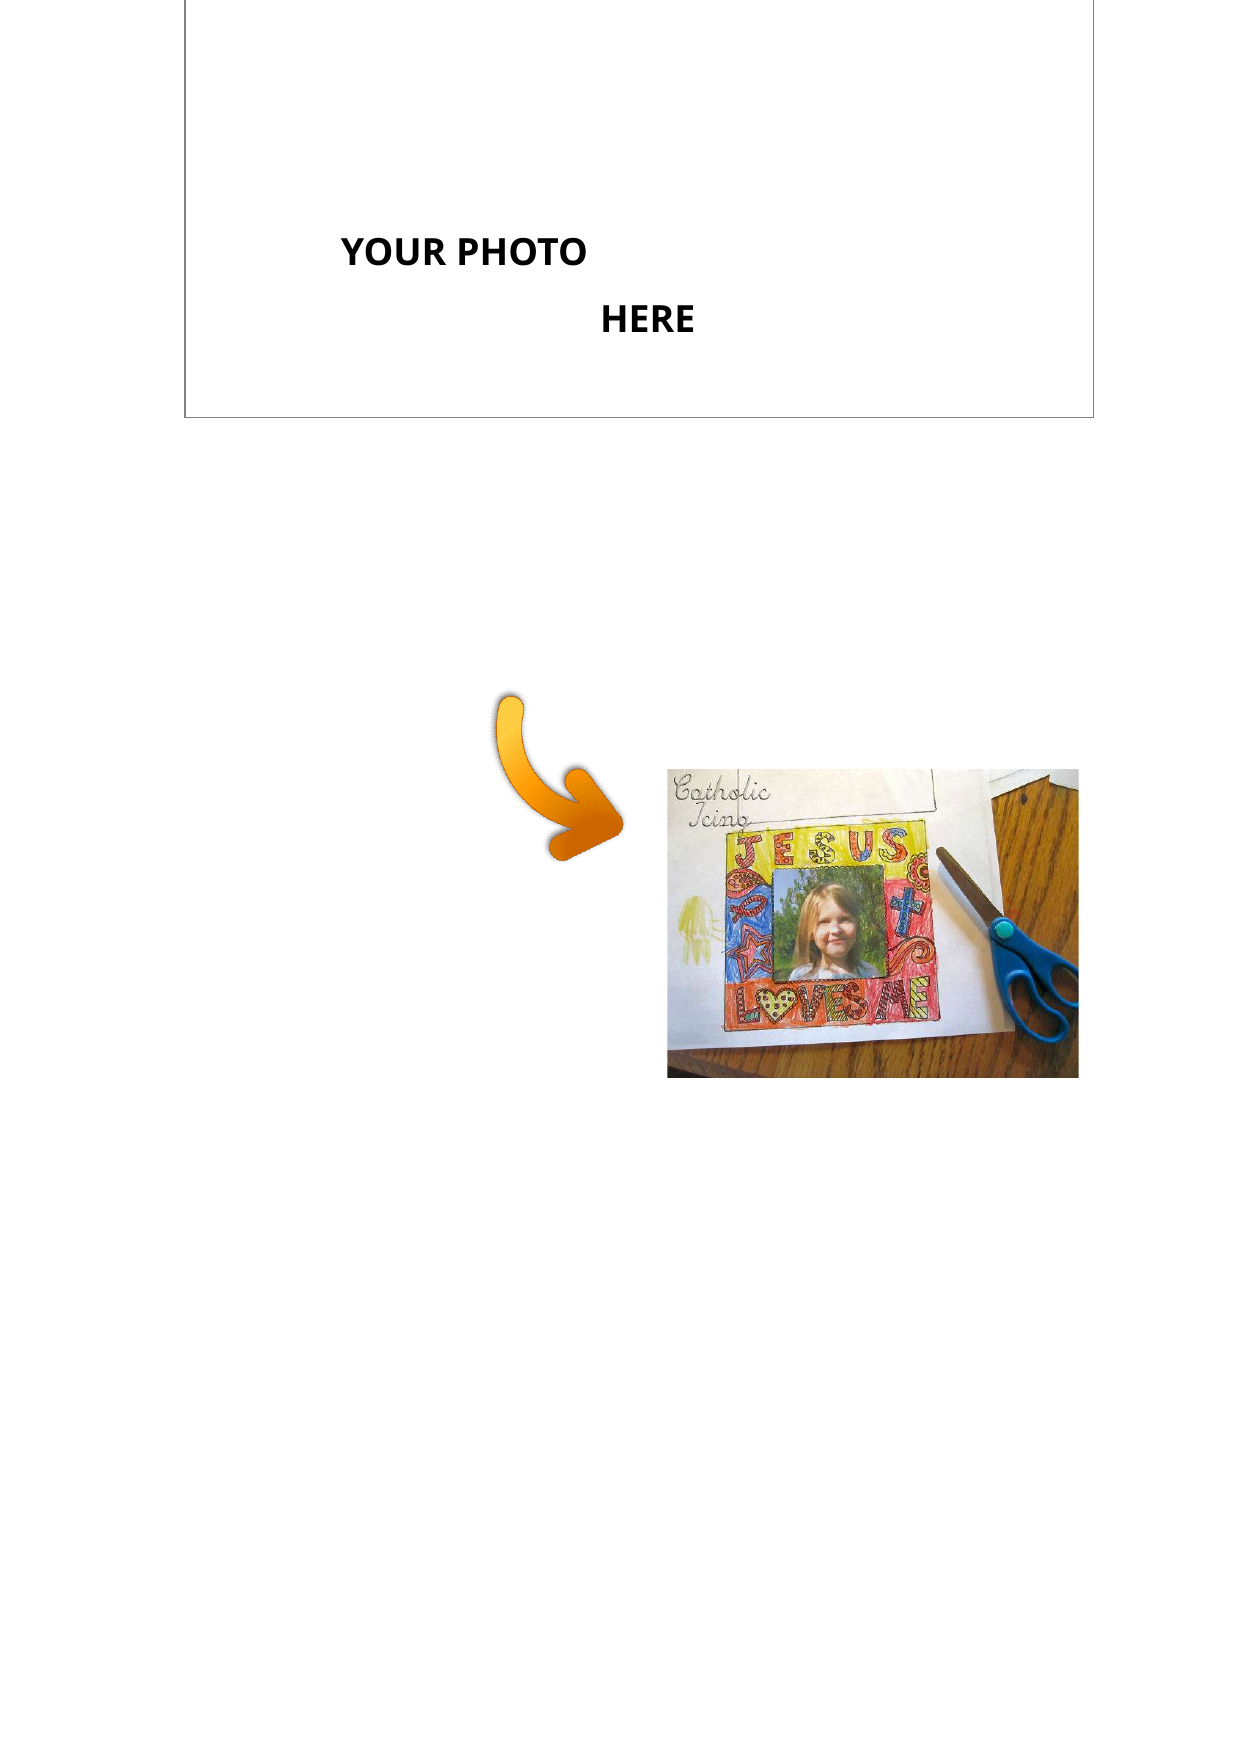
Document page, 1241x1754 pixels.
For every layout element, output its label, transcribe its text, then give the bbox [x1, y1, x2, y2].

picture [667, 769, 1079, 1078]
text HERE [150, 293, 1090, 344]
text YOUR PHOTO [150, 225, 1090, 276]
picture [452, 677, 659, 885]
